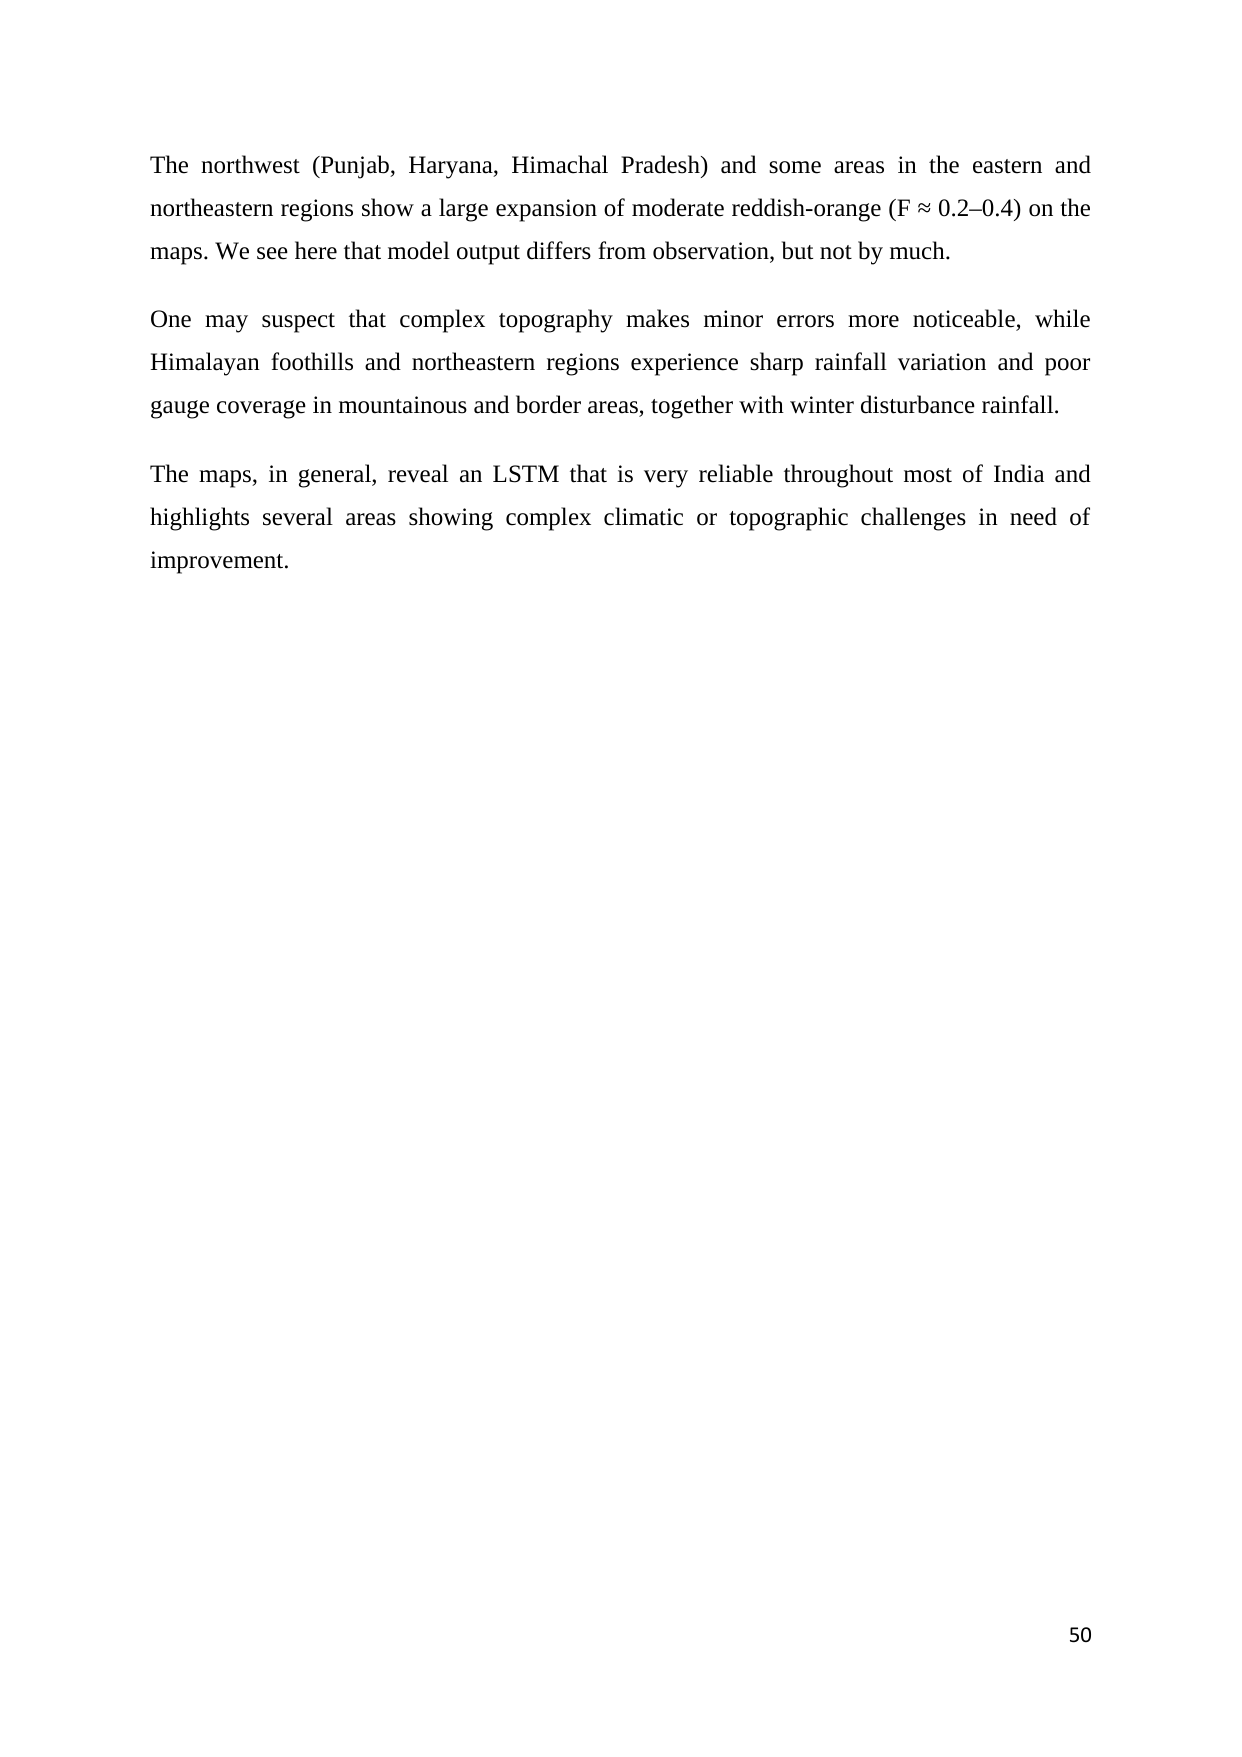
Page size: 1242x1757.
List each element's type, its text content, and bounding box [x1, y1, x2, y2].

text One may suspect that complex topography makes minor errors more noticeable, while Himalayan foothills and northeastern regions experience sharp rainfall variation and poor gauge coverage in mountainous and border areas, together with winter disturbance rainfall. [150, 304, 1092, 419]
text The maps, in general, reveal an LSTM that is very reliable throughout most of India and highlights several areas showing complex climatic or topographic challenges in need of improvement. [150, 459, 1092, 574]
text The northwest (Punjab, Haryana, Himachal Pradesh) and some areas in the eastern and northeastern regions show a large expansion of moderate reddish-orange (F ≈ 0.2–0.4) on the maps. We see here that model output differs from observation, but not by much. [150, 150, 1092, 265]
